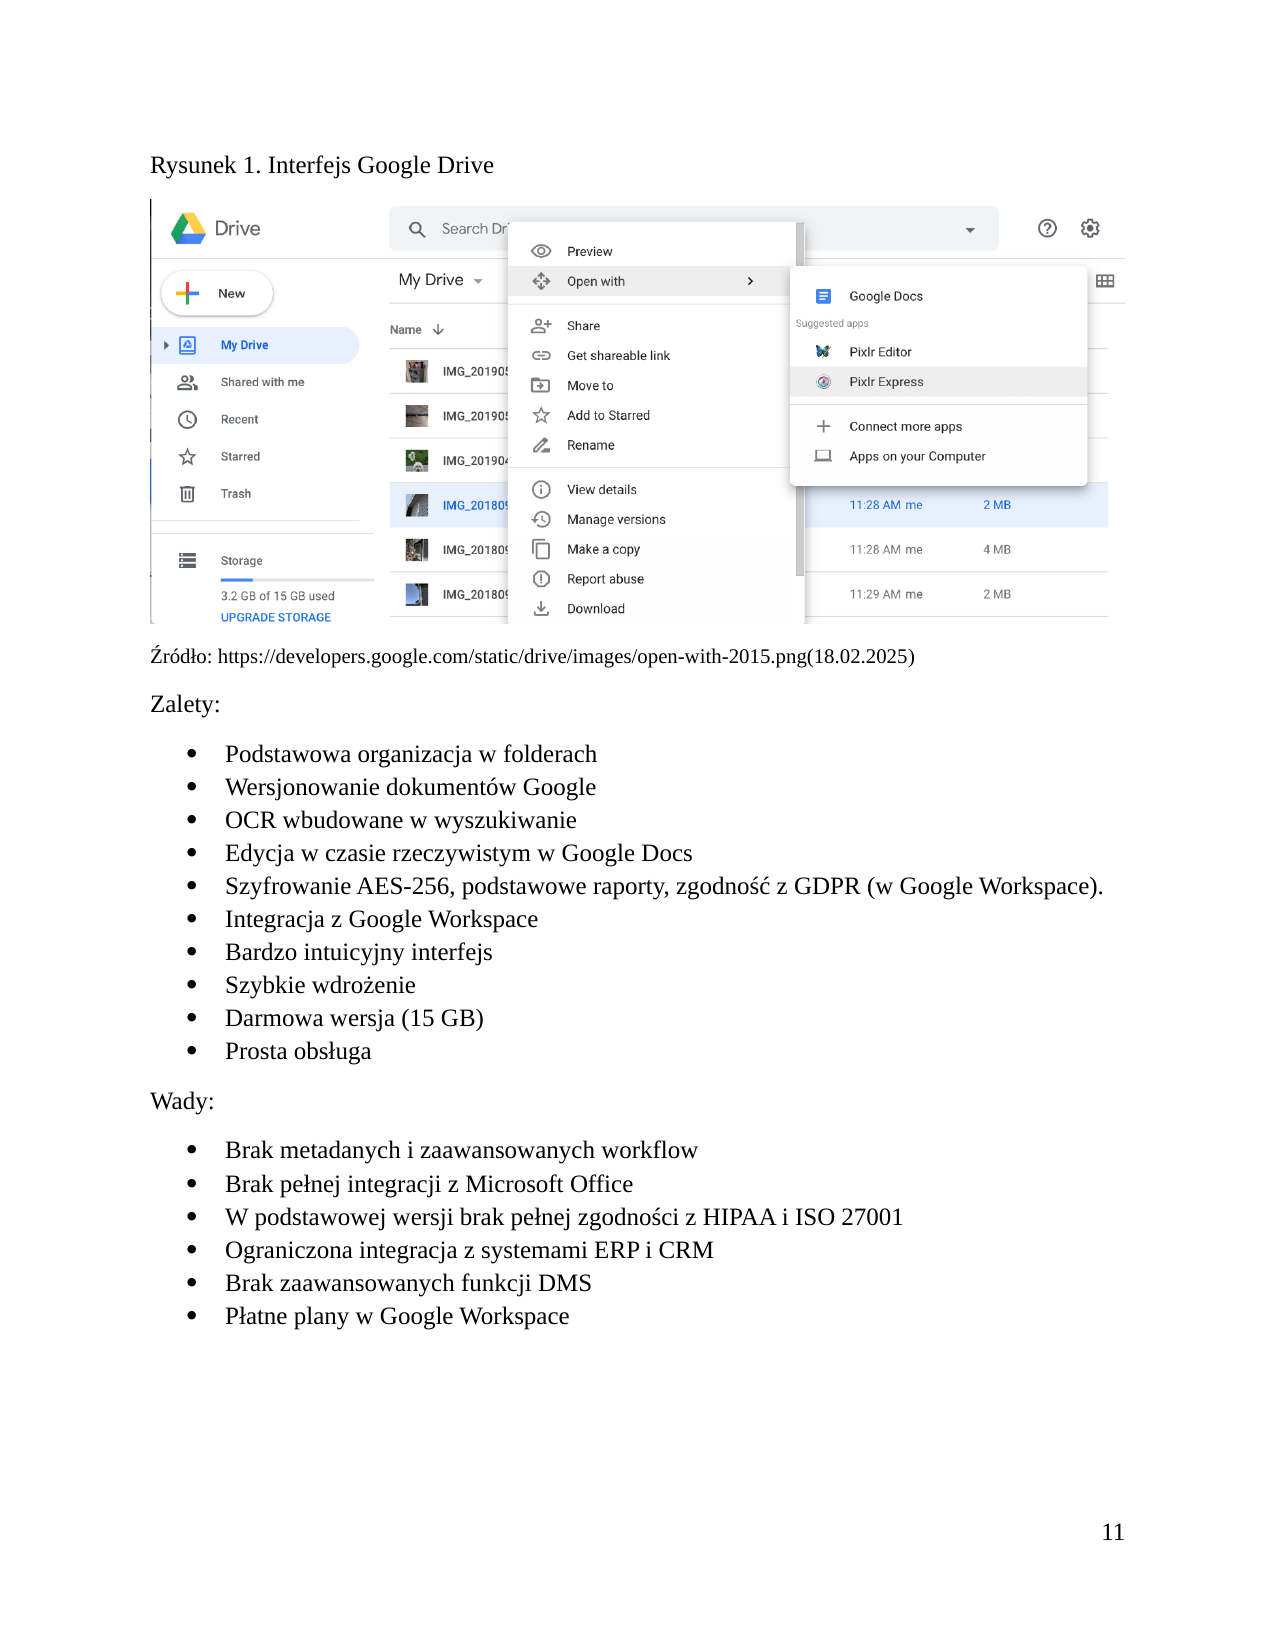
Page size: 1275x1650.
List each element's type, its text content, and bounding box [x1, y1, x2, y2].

list Brak pełnej integracji z Microsoft Office [187, 1169, 1125, 1197]
list Szyfrowanie AES-256, podstawowe raporty, zgodność z GDPR (w Google Workspace). [187, 871, 1125, 900]
picture [150, 199, 1125, 624]
list Darmowa wersja (15 GB) [187, 1003, 1125, 1032]
text Wady: [150, 1086, 1125, 1115]
list Szybkie wdrożenie [187, 970, 1125, 999]
text Rysunek 1. Interfejs Google Drive [150, 150, 1125, 179]
list Prosta obsługa [187, 1036, 1125, 1065]
text Źródło: https://developers.google.com/static/drive/images/open-with-2015.png(18.02.2025) [150, 644, 1125, 668]
list Brak metadanych i zaawansowanych workflow [187, 1136, 1125, 1164]
list Bardzo intuicyjny interfejs [187, 937, 1125, 966]
list W podstawowej wersji brak pełnej zgodności z HIPAA i ISO 27001 [187, 1202, 1125, 1230]
list Integracja z Google Workspace [187, 904, 1125, 933]
text Zalety: [150, 689, 1125, 718]
list OCR wbudowane w wyszukiwanie [187, 805, 1125, 834]
list Brak zaawansowanych funkcji DMS [187, 1268, 1125, 1296]
list Podstawowa organizacja w folderach [187, 739, 1125, 768]
list Edycja w czasie rzeczywistym w Google Docs [187, 838, 1125, 867]
list Płatne plany w Google Workspace [187, 1301, 1125, 1329]
list Wersjonowanie dokumentów Google [187, 772, 1125, 801]
list Ograniczona integracja z systemami ERP i CRM [187, 1235, 1125, 1263]
